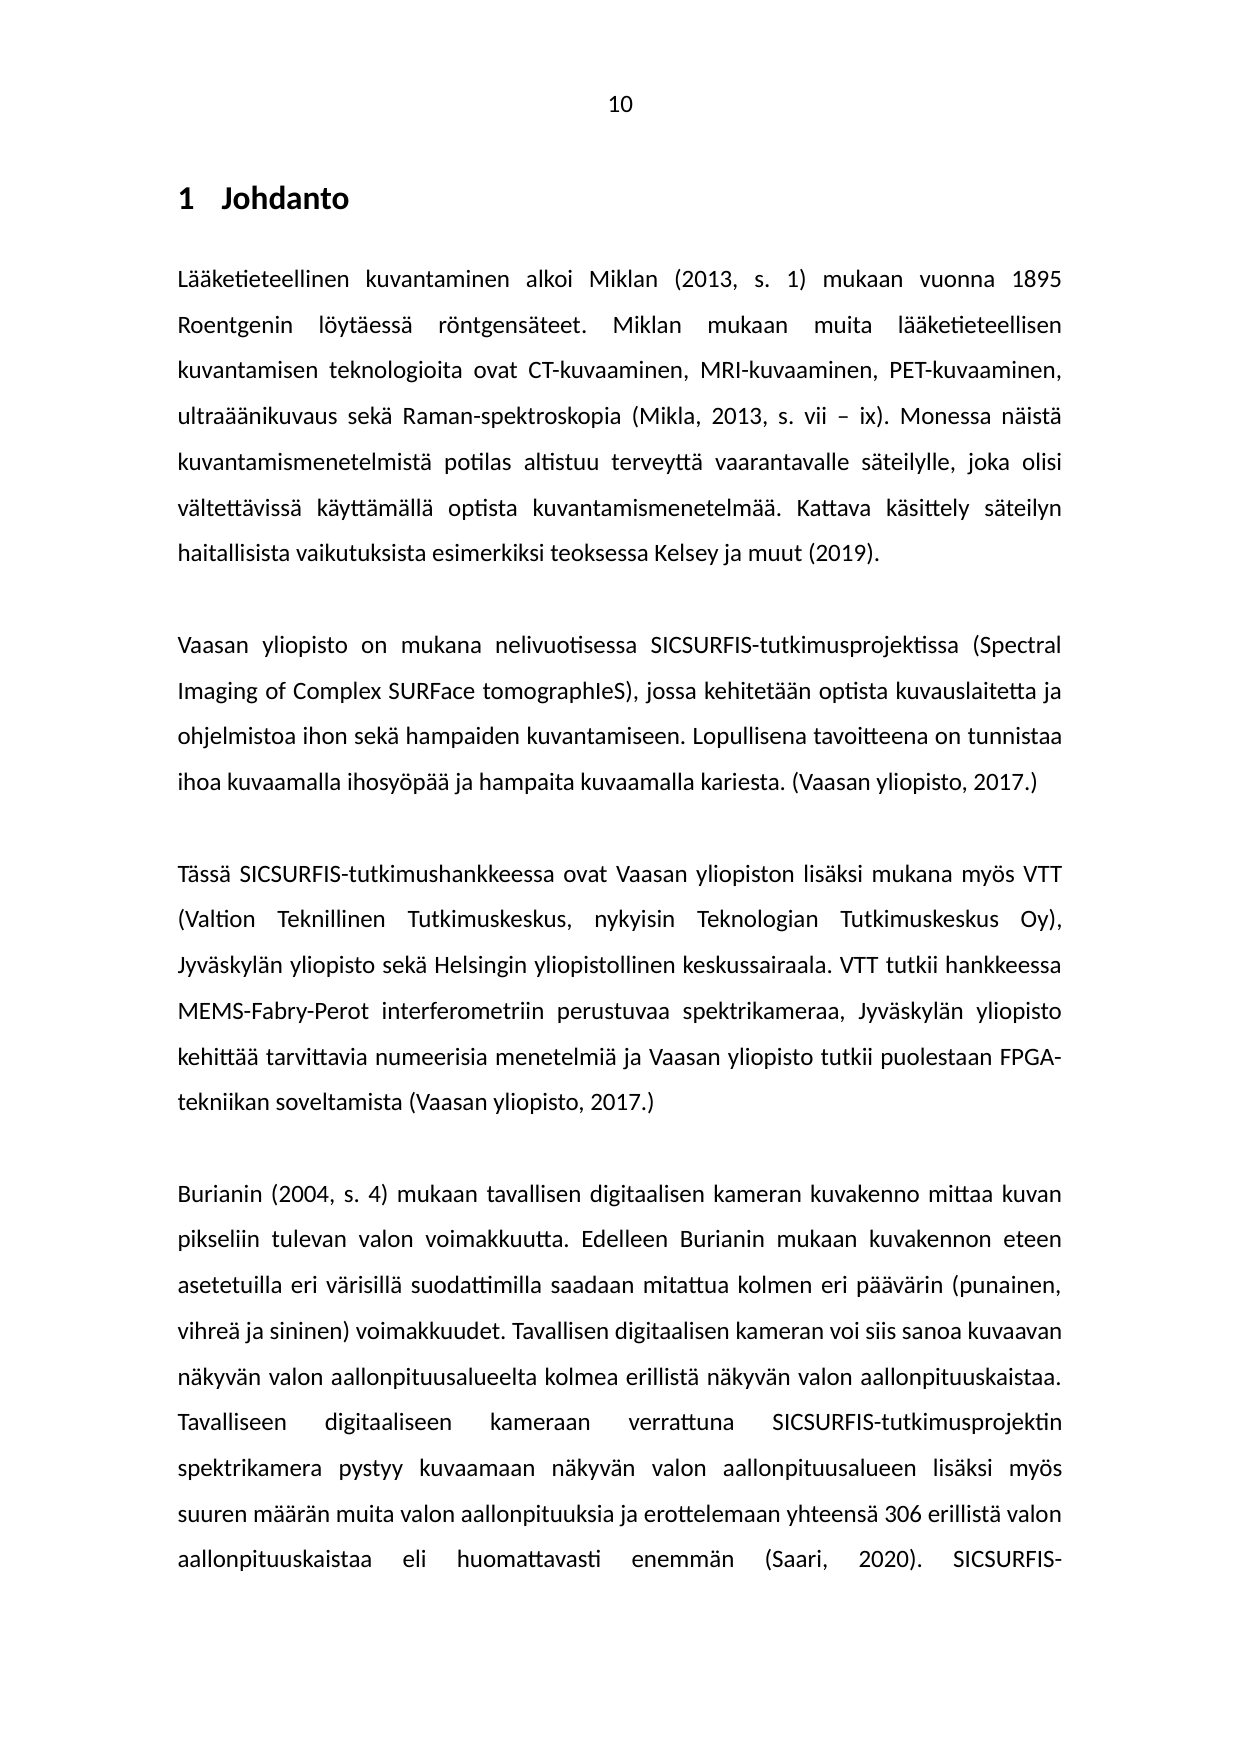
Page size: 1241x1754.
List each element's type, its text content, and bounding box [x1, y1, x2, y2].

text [177, 1178, 1063, 1574]
text Lääketieteellinen kuvantaminen alkoi Miklan (2013, s. 1) mukaan vuonna 1895 Roentgenin löytäessä röntgensäteet. Miklan mukaan muita lääketieteellisen kuvantamisen teknologioita ovat CT-kuvaaminen, MRI-kuvaaminen, PET-kuvaaminen, ultraäänikuvaus sekä Raman-spektroskopia (Mikla, 2013, s. vii – ix). Monessa näistä kuvantamismenetelmistä potilas altistuu terveyttä vaarantavalle säteilylle, joka olisi vältettävissä käyttämällä optista kuvantamismenetelmää. Kattava käsittely säteilyn haitallisista vaikutuksista esimerkiksi teoksessa Kelsey ja muut (2019). [177, 263, 1063, 568]
text Tässä SICSURFIS-tutkimushankkeessa ovat Vaasan yliopiston lisäksi mukana myös VTT (Valtion Teknillinen Tutkimuskeskus, nykyisin Teknologian Tutkimuskeskus Oy), Jyväskylän yliopisto sekä Helsingin yliopistollinen keskussairaala. VTT tutkii hankkeessa MEMS-Fabry-Perot interferometriin perustuvaa spektrikameraa, Jyväskylän yliopisto kehittää tarvittavia numeerisia menetelmiä ja Vaasan yliopisto tutkii puolestaan FPGA-tekniikan soveltamista (Vaasan yliopisto, 2017.) [177, 858, 1063, 1117]
subtitle Johdanto [177, 177, 1063, 218]
text Vaasan yliopisto on mukana nelivuotisessa SICSURFIS-tutkimusprojektissa (Spectral Imaging of Complex SURFace tomographIeS), jossa kehitetään optista kuvauslaitetta ja ohjelmistoa ihon sekä hampaiden kuvantamiseen. Lopullisena tavoitteena on tunnistaa ihoa kuvaamalla ihosyöpää ja hampaita kuvaamalla kariesta. (Vaasan yliopisto, 2017.) [177, 629, 1063, 797]
